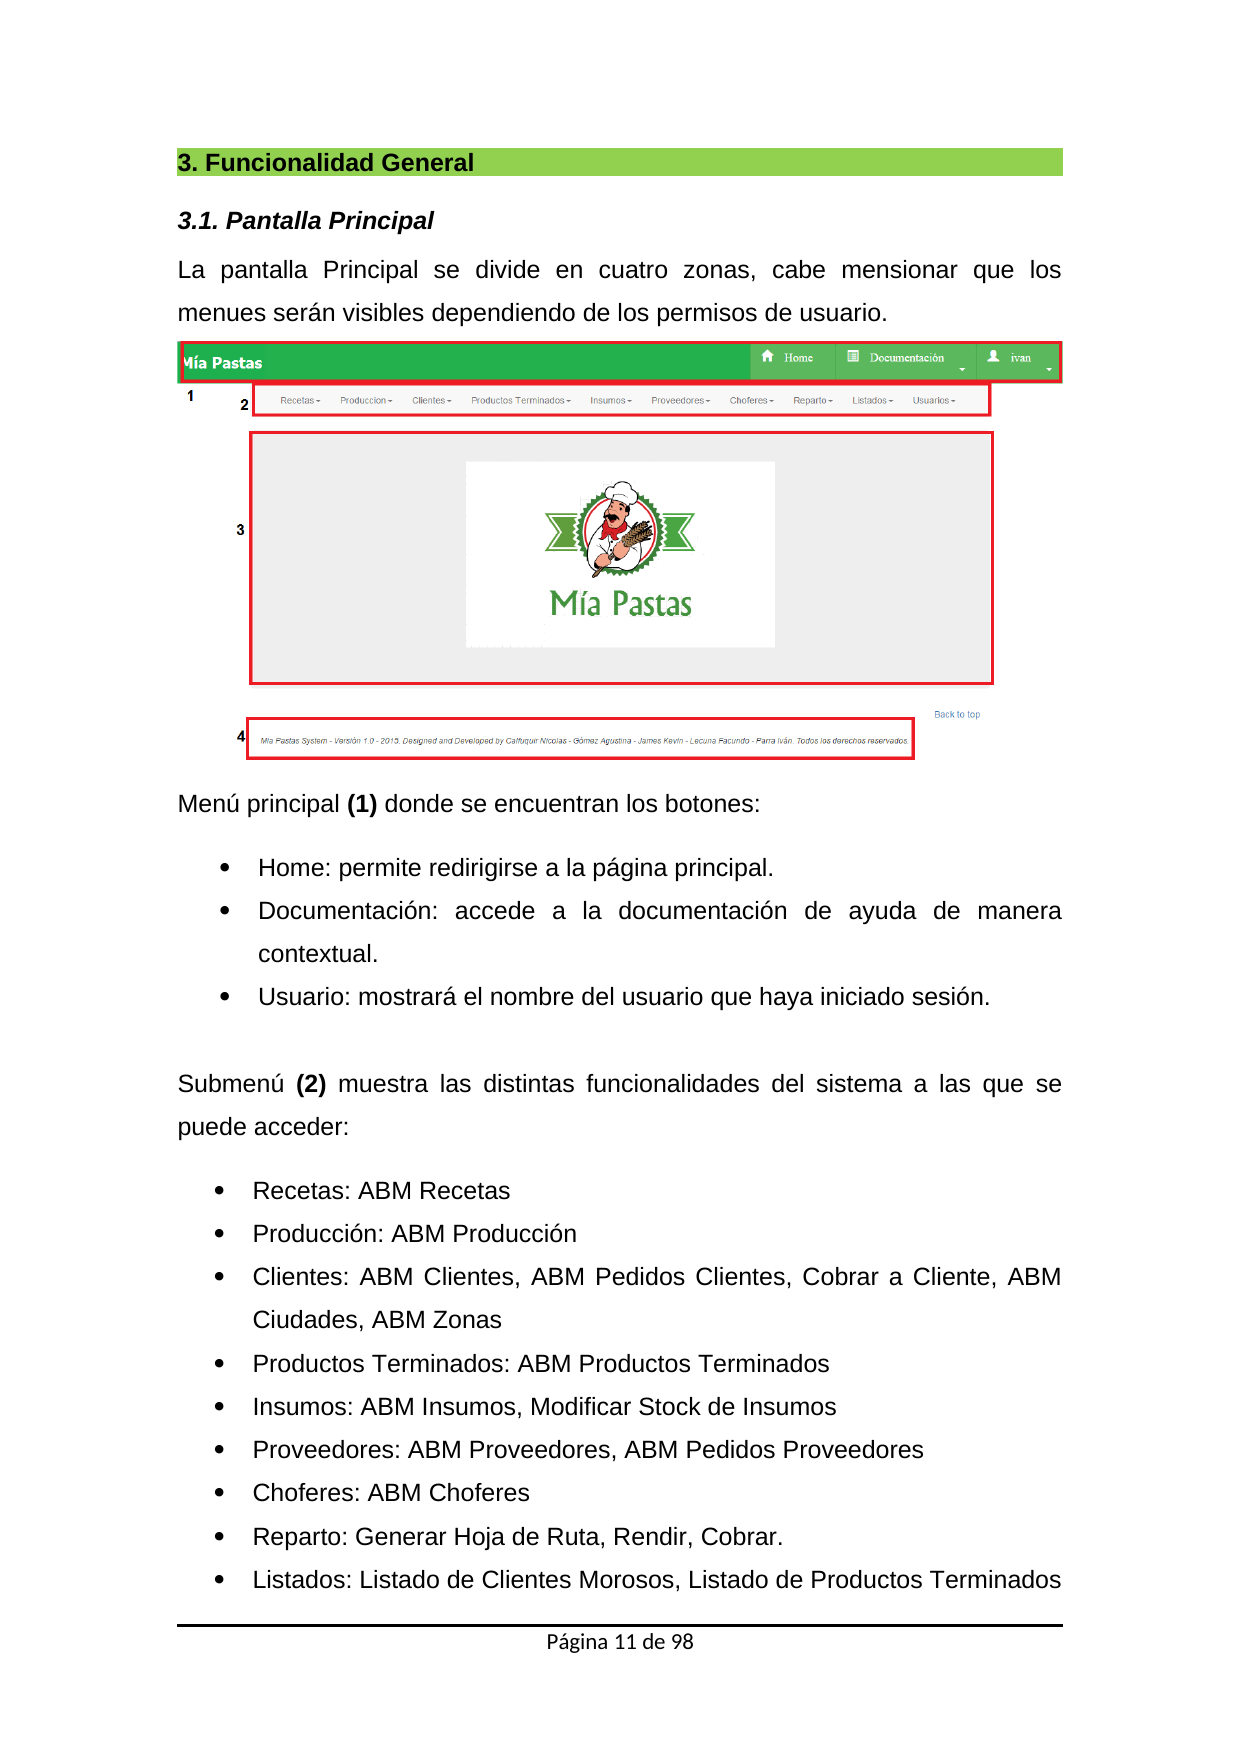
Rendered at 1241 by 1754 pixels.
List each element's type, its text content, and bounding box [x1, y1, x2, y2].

list Recetas: ABM Recetas [215, 1176, 1063, 1204]
text La pantalla Principal se divide en cuatro zonas, cabe mensionar que los menues serán visibles dependiendo de los permisos de usuario. [177, 255, 1063, 327]
list Producción: ABM Producción [215, 1219, 1063, 1248]
list Documentación: accede a la documentación de ayuda de manera contextual. [220, 896, 1063, 968]
text Submenú (2) muestra las distintas funcionalidades del sistema a las que se puede acceder: [177, 1069, 1063, 1141]
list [215, 1565, 1063, 1593]
list Productos Terminados: ABM Productos Terminados [215, 1348, 1063, 1377]
subtitle 3.1. Pantalla Principal [177, 206, 1063, 234]
list Proveedores: ABM Proveedores, ABM Pedidos Proveedores [215, 1435, 1063, 1464]
list Home: permite redirigirse a la página principal. [220, 853, 1063, 882]
subtitle 3. Funcionalidad General [177, 148, 1063, 176]
list Usuario: mostrará el nombre del usuario que haya iniciado sesión. [220, 982, 1063, 1011]
picture [177, 341, 1063, 764]
list Reparto: Generar Hoja de Ruta, Rendir, Cobrar. [215, 1521, 1063, 1550]
list Clientes: ABM Clientes, ABM Pedidos Clientes, Cobrar a Cliente, ABM Ciudades, ABM Zonas [215, 1262, 1063, 1334]
list Insumos: ABM Insumos, Modificar Stock de Insumos [215, 1392, 1063, 1421]
list Choferes: ABM Choferes [215, 1478, 1063, 1507]
text Menú principal (1) donde se encuentran los botones: [177, 789, 1063, 817]
